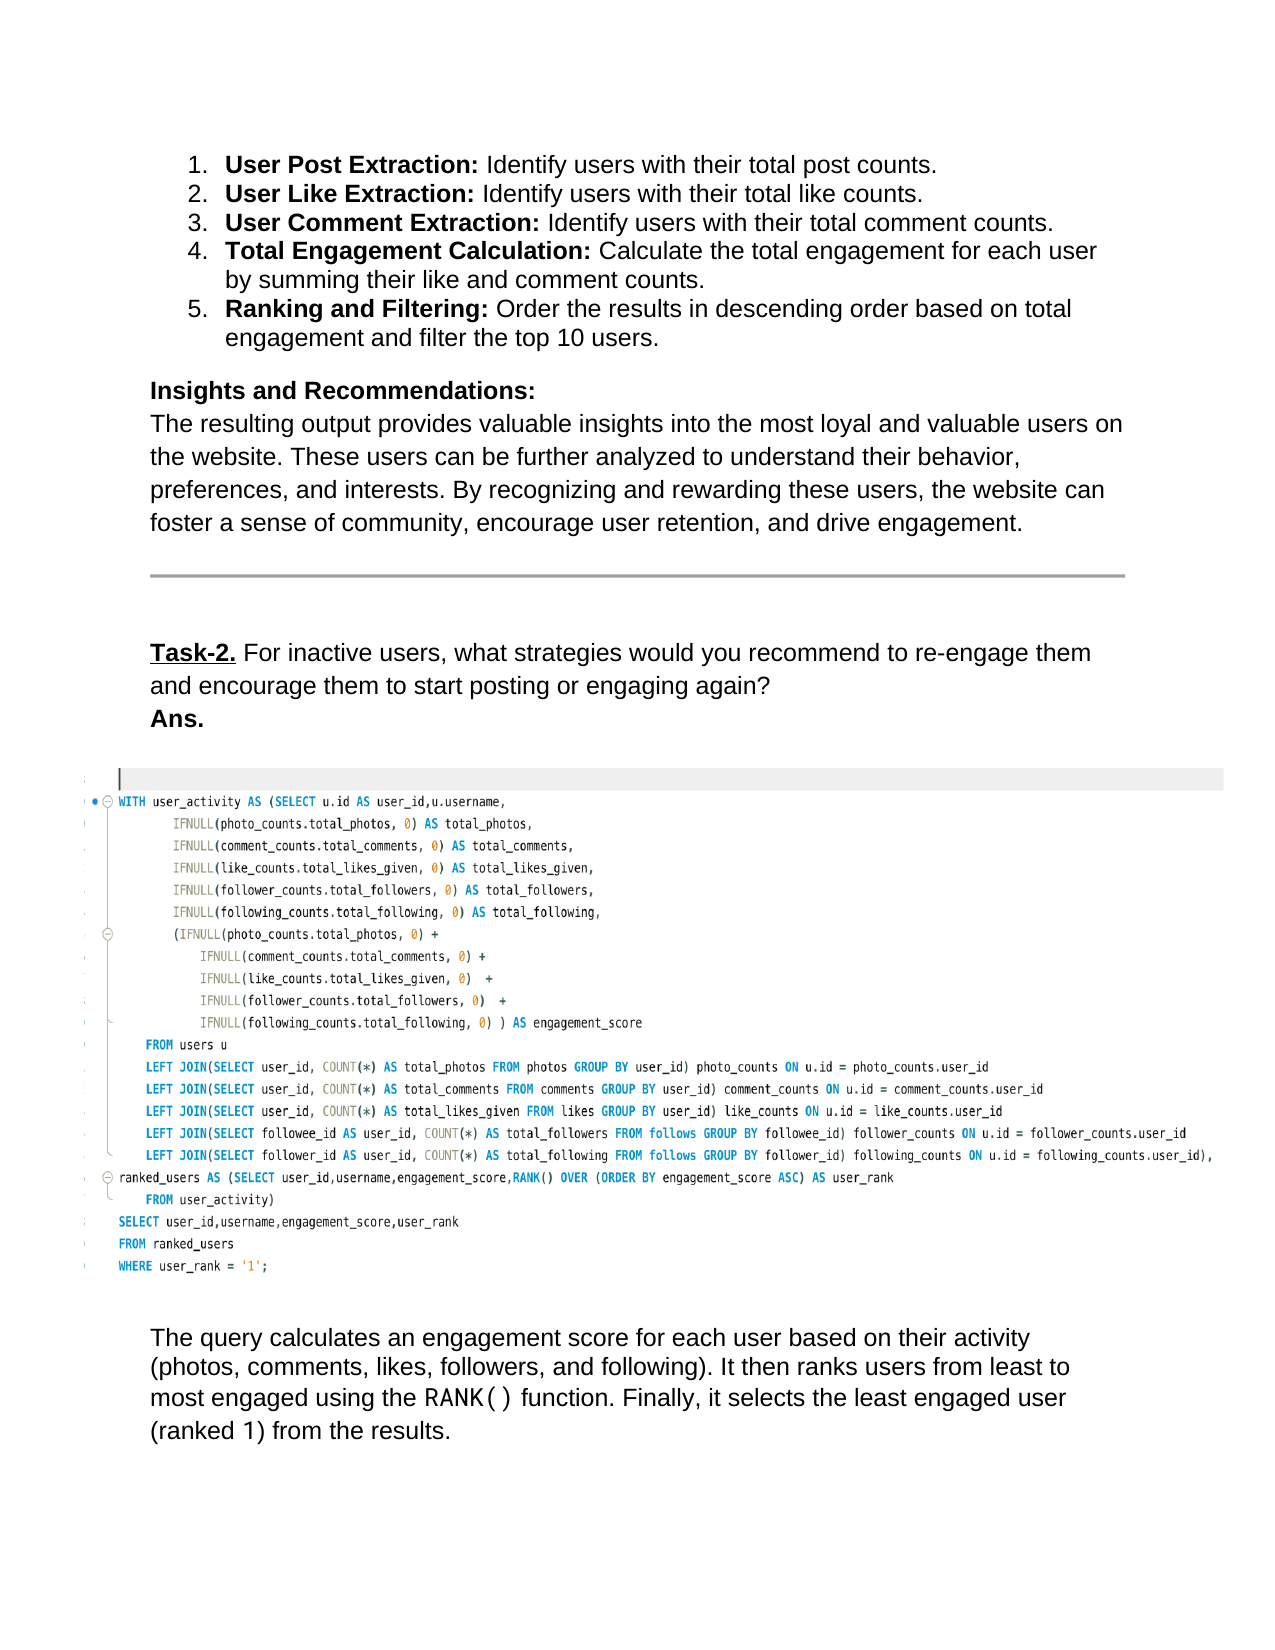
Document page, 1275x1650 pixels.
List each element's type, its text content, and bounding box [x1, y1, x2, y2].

list Ranking and Filtering: Order the results in descending order based on total engagement and filter the top 10 users. [187, 294, 1125, 351]
text Ans. [150, 704, 1125, 732]
text Task-2. For inactive users, what strategies would you recommend to re-engage them and encourage them to start posting or engaging again? [150, 638, 1125, 699]
text Insights and Recommendations: [150, 376, 1125, 405]
text The resulting output provides valuable insights into the most loyal and valuable users on the website. These users can be further analyzed to understand their behavior, preferences, and interests. By recognizing and rewarding these users, the website can foster a sense of community, encourage user retention, and drive engagement. [150, 409, 1125, 537]
list Total Engagement Calculation: Calculate the total engagement for each user by summing their like and comment counts. [187, 236, 1125, 294]
list User Comment Extraction: Identify users with their total comment counts. [187, 207, 1125, 236]
text The query calculates an engagement score for each user based on their activity (photos, comments, likes, followers, and following). It then ranks users from least to most engaged using the RANK() function. Finally, it selects the least engaged user (ranked 1) from the results. [150, 1323, 1125, 1447]
list User Post Extraction: Identify users with their total post counts. [187, 150, 1125, 179]
list User Like Extraction: Identify users with their total like counts. [187, 179, 1125, 207]
picture [84, 768, 1224, 1278]
